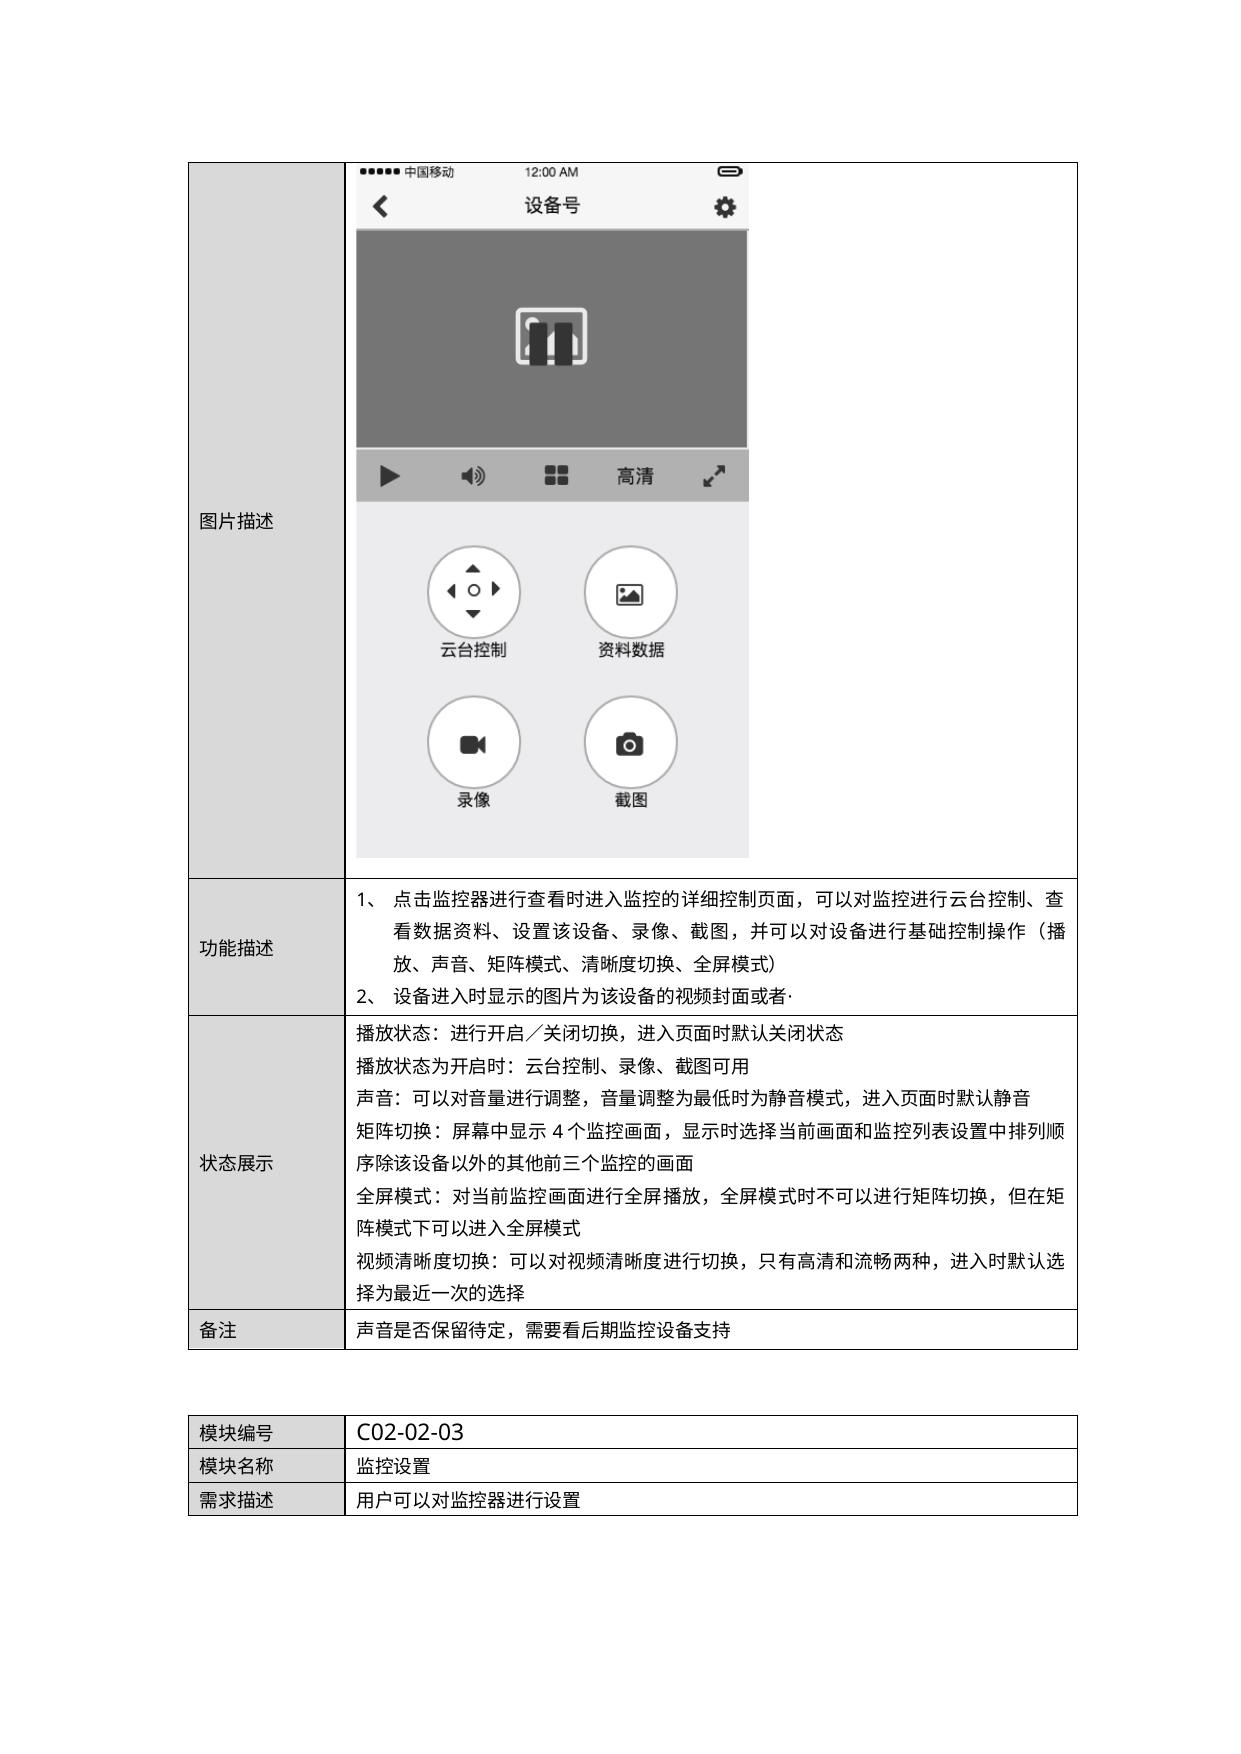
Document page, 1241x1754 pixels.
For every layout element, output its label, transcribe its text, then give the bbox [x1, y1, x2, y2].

table_cell 用户可以对监控器进行设置 [346, 1483, 1077, 1515]
table_cell 备注 [189, 1310, 344, 1348]
table_cell 播放状态：进行开启／关闭切换，进入页面时默认关闭状态 播放状态为开启时：云台控制、录像、截图可用 声音：可以对音量进行调整，音量调整为最低时为静音模式，进入页面时默认静音 矩阵切换：屏幕中显示4个监控画面，显示时选择当前画面和监控列表设置中排列顺序除该设备以外的其他前三个监控的画面 全屏模式：对当前监控画面进行全屏播放，全屏模式时不可以进行矩阵切换，但在矩阵模式下可以进入全屏模式 视频清晰度切换：可以对视频清晰度进行切换，只有高清和流畅两种，进入时默认选择为最近一次的选择 [346, 1016, 1077, 1309]
table_header 模块编号 [189, 1416, 344, 1448]
picture [356, 163, 749, 858]
table_cell 功能描述 [189, 879, 344, 1015]
table_cell 点击监控器进行查看时进入监控的详细控制页面，可以对监控进行云台控制、查看数据资料、设置该设备、录像、截图，并可以对设备进行基础控制操作（播放、声音、矩阵模式、清晰度切换、全屏模式） 设备进入时显示的图片为该设备的视频封面或者· [346, 879, 1077, 1015]
table_cell 图片描述 [189, 163, 344, 878]
table_cell 模块名称 [189, 1449, 344, 1482]
table_cell 监控设置 [346, 1449, 1077, 1482]
table_cell [346, 163, 1077, 878]
table_cell 状态展示 [189, 1016, 344, 1309]
table_cell 需求描述 [189, 1483, 344, 1515]
table_cell 声音是否保留待定，需要看后期监控设备支持 [346, 1310, 1077, 1348]
table_header C02-02-03 [346, 1416, 1077, 1448]
